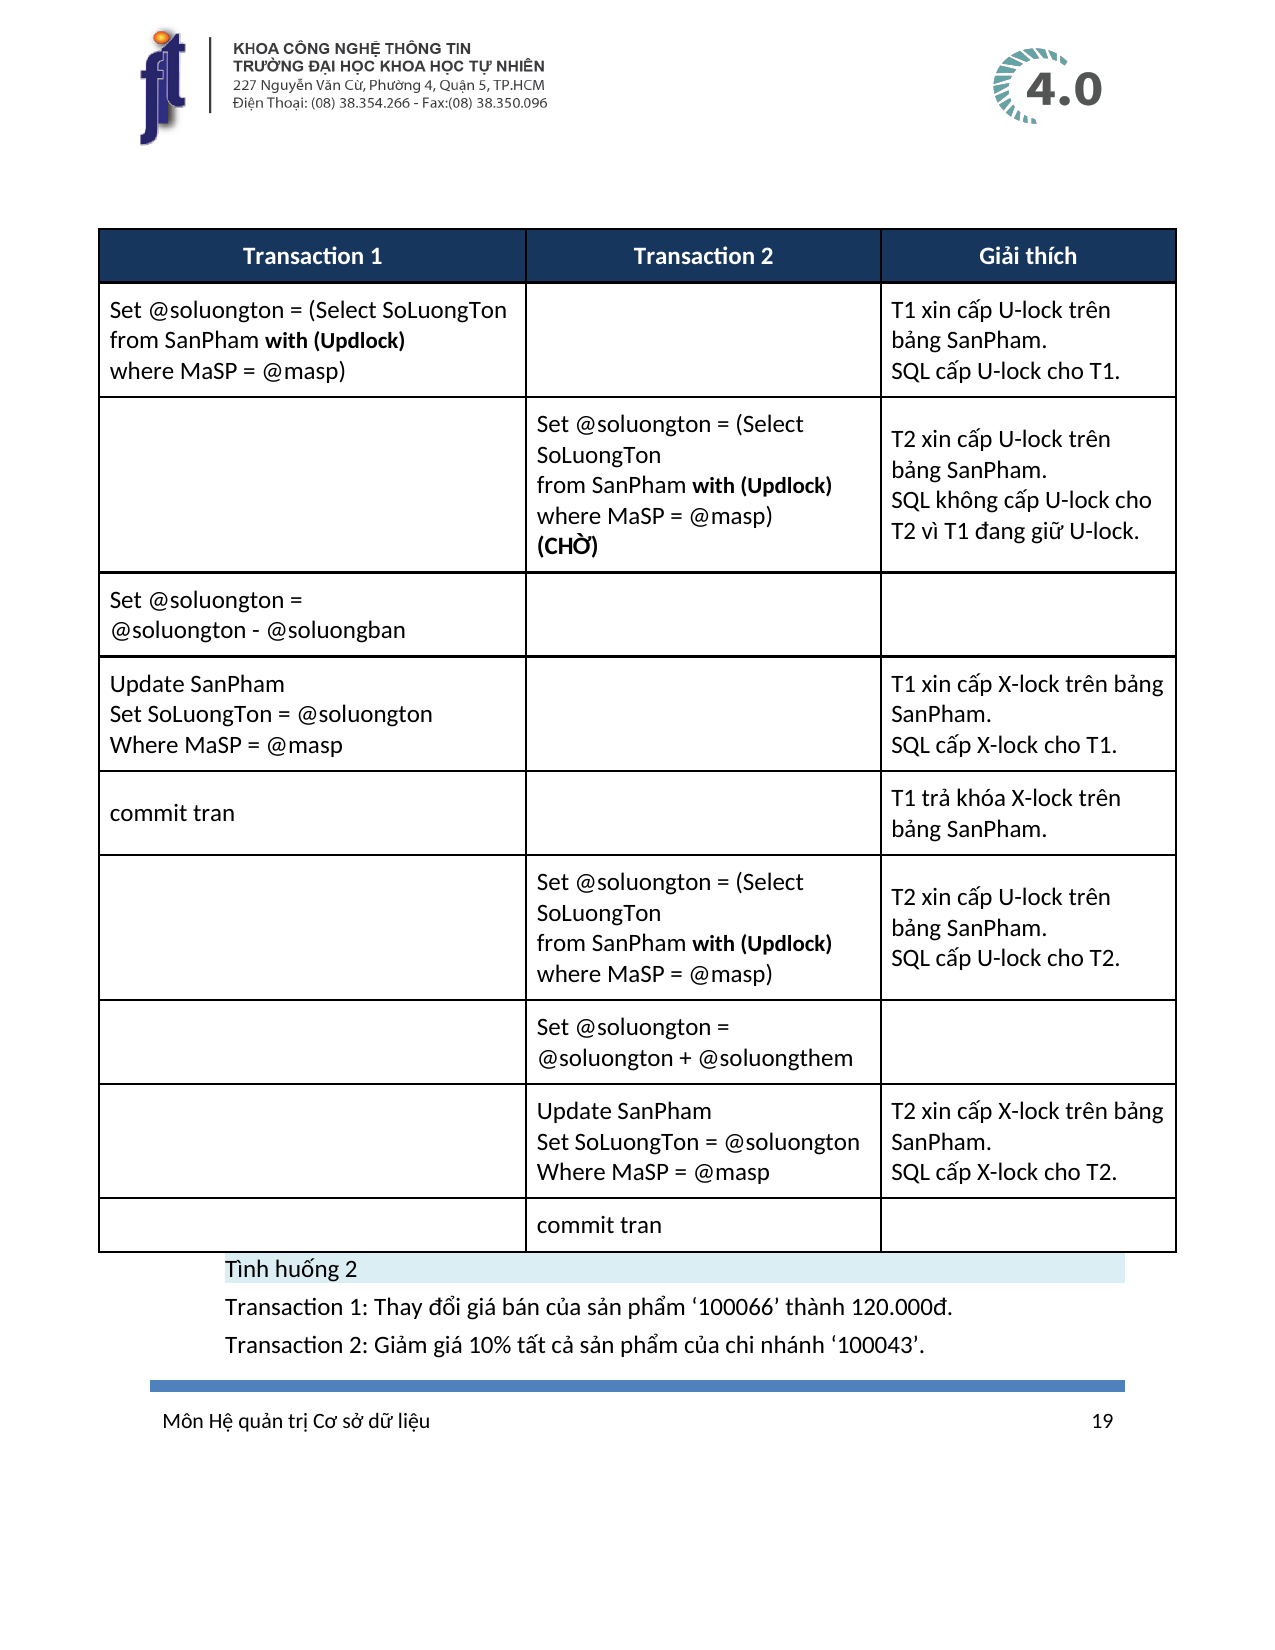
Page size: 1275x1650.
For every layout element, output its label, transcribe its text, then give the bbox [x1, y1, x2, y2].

table_cell Set @soluongton = (Select SoLuongTon from SanPham with (Updlock) where MaSP = @masp) [527, 856, 880, 999]
table_cell Set @soluongton = (Select SoLuongTon from SanPham with (Updlock) where MaSP = @masp) (CHỜ) [527, 398, 880, 571]
table_cell [100, 1199, 525, 1251]
table_cell T2 xin cấp U-lock trên bảng SanPham. SQL cấp U-lock cho T2. [882, 856, 1175, 999]
table_cell [100, 1085, 525, 1197]
table_cell T2 xin cấp U-lock trên bảng SanPham. SQL không cấp U-lock cho T2 vì T1 đang giữ U-lock. [882, 398, 1175, 571]
table_cell [527, 284, 880, 396]
picture [985, 41, 1108, 127]
table_header Giải thích [882, 230, 1175, 281]
table_cell [527, 658, 880, 770]
table_cell T1 xin cấp U-lock trên bảng SanPham. SQL cấp U-lock cho T1. [882, 284, 1175, 396]
table_cell [100, 398, 525, 571]
table_cell [882, 1001, 1175, 1083]
table_cell commit tran [527, 1199, 880, 1251]
text Transaction 1: Thay đổi giá bán của sản phẩm ‘100066’ thành 120.000đ. [225, 1291, 1125, 1321]
table_cell Set @soluongton = (Select SoLuongTon from SanPham with (Updlock) where MaSP = @masp) [100, 284, 525, 396]
table_cell [882, 1199, 1175, 1251]
table_cell [527, 772, 880, 854]
picture [117, 21, 580, 167]
table_cell [100, 856, 525, 999]
table_cell commit tran [100, 772, 525, 854]
table_cell T2 xin cấp X-lock trên bảng SanPham. SQL cấp X-lock cho T2. [882, 1085, 1175, 1197]
table_cell Set @soluongton = @soluongton - @soluongban [100, 574, 525, 655]
table_cell Set @soluongton = @soluongton + @soluongthem [527, 1001, 880, 1083]
table_header Transaction 2 [527, 230, 880, 281]
table_cell T1 xin cấp X-lock trên bảng SanPham. SQL cấp X-lock cho T1. [882, 658, 1175, 770]
table_cell Update SanPham Set SoLuongTon = @soluongton Where MaSP = @masp [100, 658, 525, 770]
table_cell Update SanPham Set SoLuongTon = @soluongton Where MaSP = @masp [527, 1085, 880, 1197]
table_cell [882, 574, 1175, 655]
table_header Transaction 1 [100, 230, 525, 281]
table_cell [100, 1001, 525, 1083]
text Tình huống 2 [225, 1253, 1125, 1283]
table_cell [527, 574, 880, 655]
text Transaction 2: Giảm giá 10% tất cả sản phẩm của chi nhánh ‘100043’. [225, 1329, 1125, 1359]
table_cell T1 trả khóa X-lock trên bảng SanPham. [882, 772, 1175, 854]
